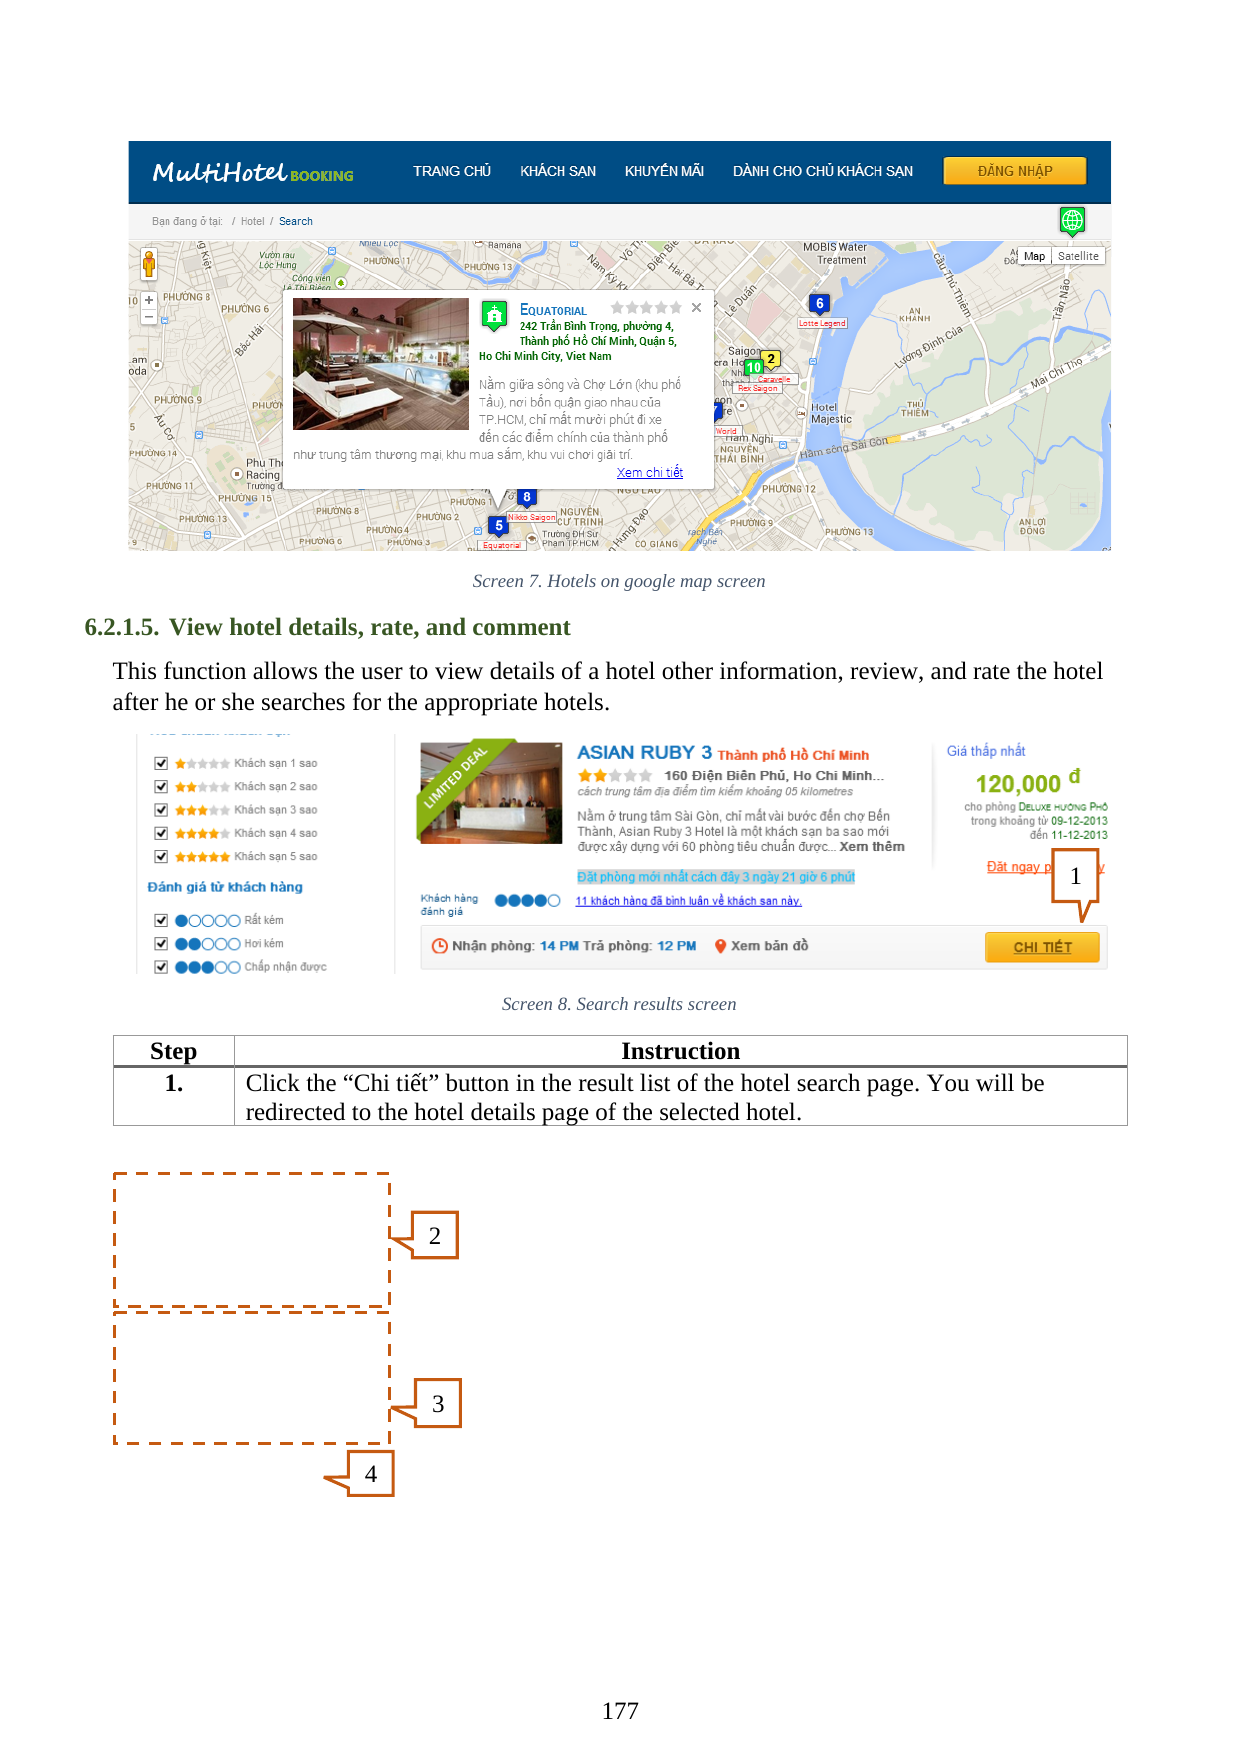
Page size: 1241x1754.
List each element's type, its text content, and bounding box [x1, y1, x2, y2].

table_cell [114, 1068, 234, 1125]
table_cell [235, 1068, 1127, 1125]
subtitle View hotel details, rate, and comment [159, 612, 1128, 641]
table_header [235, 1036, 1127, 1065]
text This function allows the user to view details of a hotel other information, review, and rate the hotel after he or she searches for the appropriate hotels. [112, 656, 1128, 716]
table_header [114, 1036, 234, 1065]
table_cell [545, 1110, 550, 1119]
